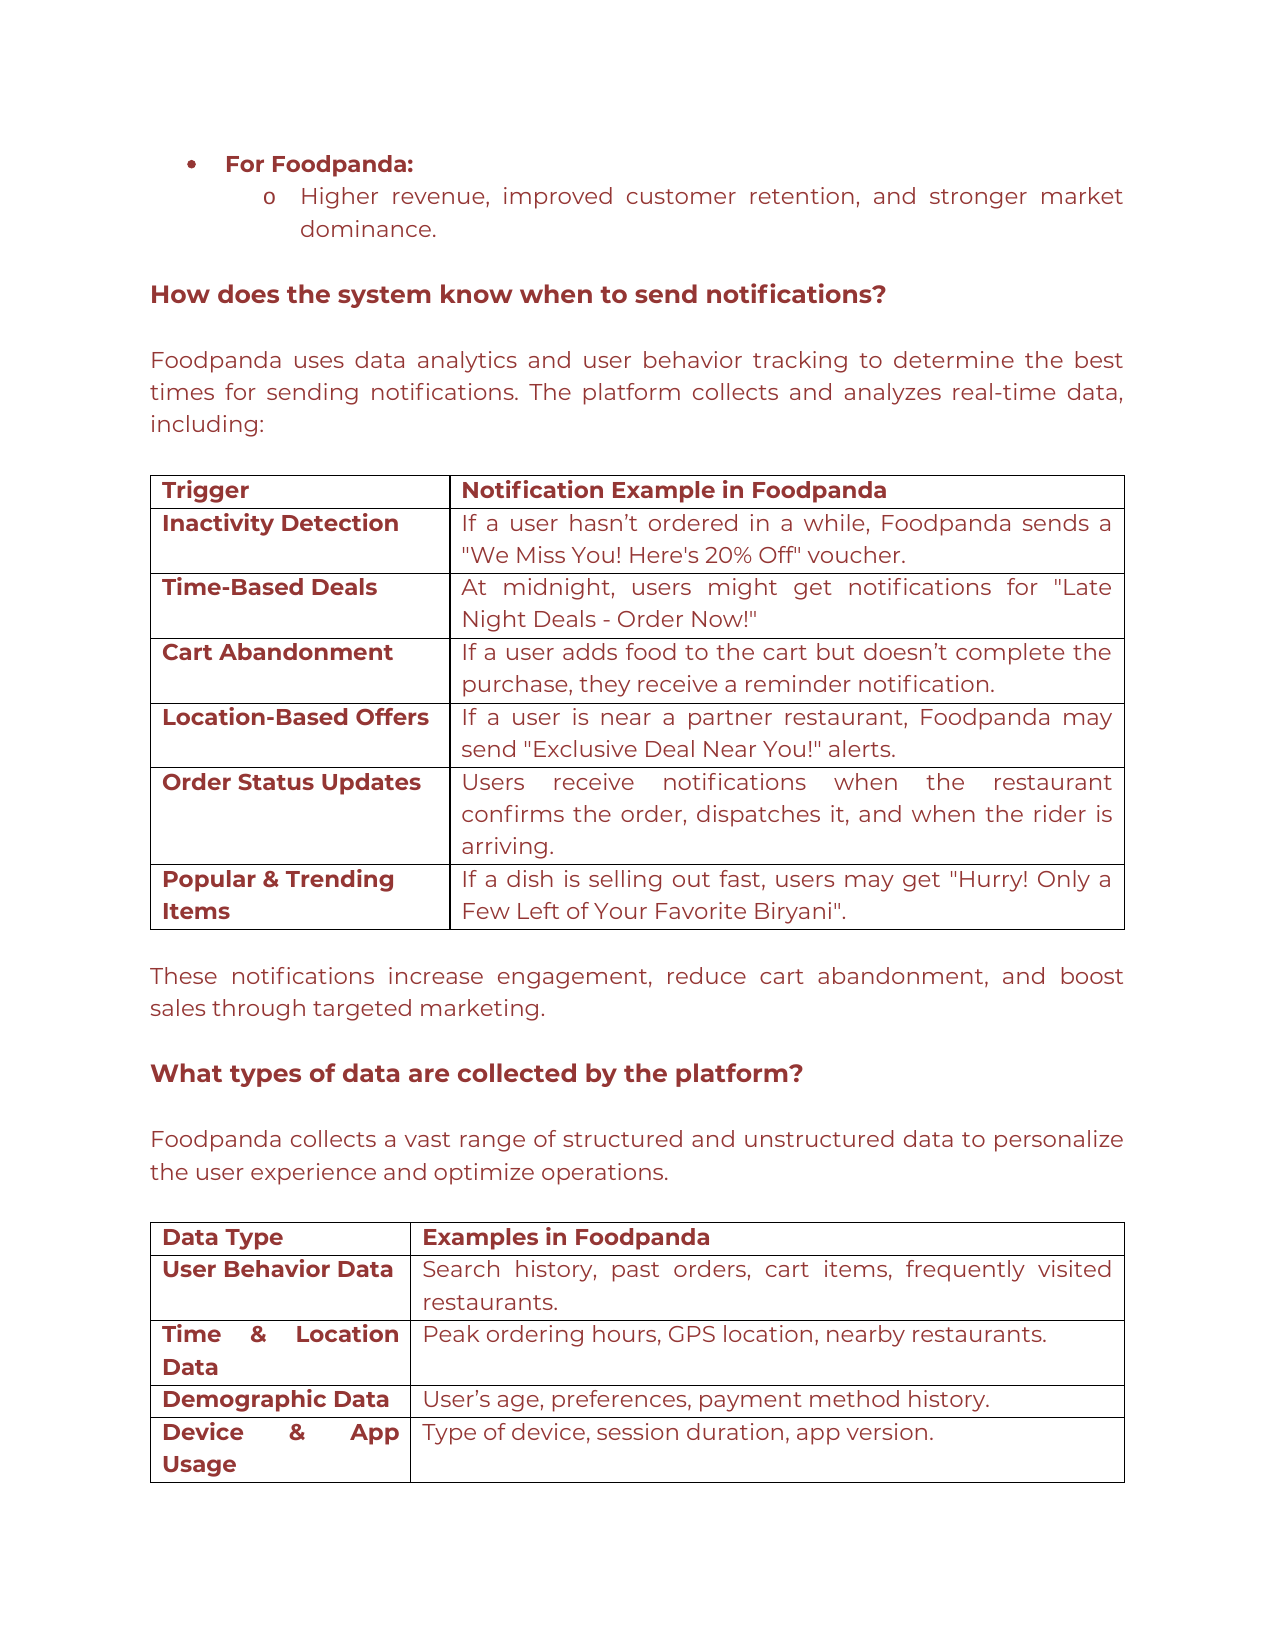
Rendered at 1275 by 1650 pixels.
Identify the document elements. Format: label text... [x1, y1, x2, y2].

subtitle What types of data are collected by the platform? [150, 1058, 1125, 1089]
list For Foodpanda: [187, 150, 1125, 178]
table_cell Cart Abandonment [151, 639, 449, 702]
table_cell If a user is near a partner restaurant, Foodpanda may send "Exclusive Deal Near You!" alerts. [451, 704, 1124, 767]
table_cell Type of device, session duration, app version. [411, 1418, 1124, 1482]
table_header Trigger [151, 476, 449, 508]
table_cell Location-Based Offers [151, 704, 449, 767]
table_cell Peak ordering hours, GPS location, nearby restaurants. [411, 1321, 1124, 1384]
table_cell Inactivity Detection [151, 509, 449, 573]
table_cell Time & Location Data [151, 1321, 410, 1384]
text Foodpanda collects a vast range of structured and unstructured data to personalize the user experience and optimize operations. [150, 1126, 1125, 1186]
table_cell If a user adds food to the cart but doesn’t complete the purchase, they receive a reminder notification. [451, 639, 1124, 702]
table_cell If a dish is selling out fast, users may get "Hurry! Only a Few Left of Your Favorite Biryani". [451, 865, 1124, 929]
table_cell Users receive notifications when the restaurant confirms the order, dispatches it, and when the rider is arriving. [451, 768, 1124, 864]
list Higher revenue, improved customer retention, and stronger market dominance. [262, 182, 1125, 243]
table_header Data Type [151, 1223, 410, 1255]
subtitle How does the system know when to send notifications? [150, 279, 1125, 310]
text These notifications increase engagement, reduce cart abandonment, and boost sales through targeted marketing. [150, 962, 1125, 1022]
table_cell Search history, past orders, cart items, frequently visited restaurants. [411, 1256, 1124, 1319]
table_cell Device & App Usage [151, 1418, 410, 1482]
table_cell Popular & Trending Items [151, 865, 449, 929]
table_cell User Behavior Data [151, 1256, 410, 1319]
table_cell User’s age, preferences, payment method history. [411, 1386, 1124, 1417]
table_header Notification Example in Foodpanda [451, 476, 1124, 508]
table_cell Time-Based Deals [151, 574, 449, 637]
table_cell If a user hasn’t ordered in a while, Foodpanda sends a "We Miss You! Here's 20% Off" voucher. [451, 509, 1124, 573]
table_header Examples in Foodpanda [411, 1223, 1124, 1255]
text Foodpanda uses data analytics and user behavior tracking to determine the best times for sending notifications. The platform collects and analyzes real-time data, including: [150, 347, 1125, 439]
table_cell Order Status Updates [151, 768, 449, 864]
table_cell Demographic Data [151, 1386, 410, 1417]
table_cell At midnight, users might get notifications for "Late Night Deals - Order Now!" [451, 574, 1124, 637]
